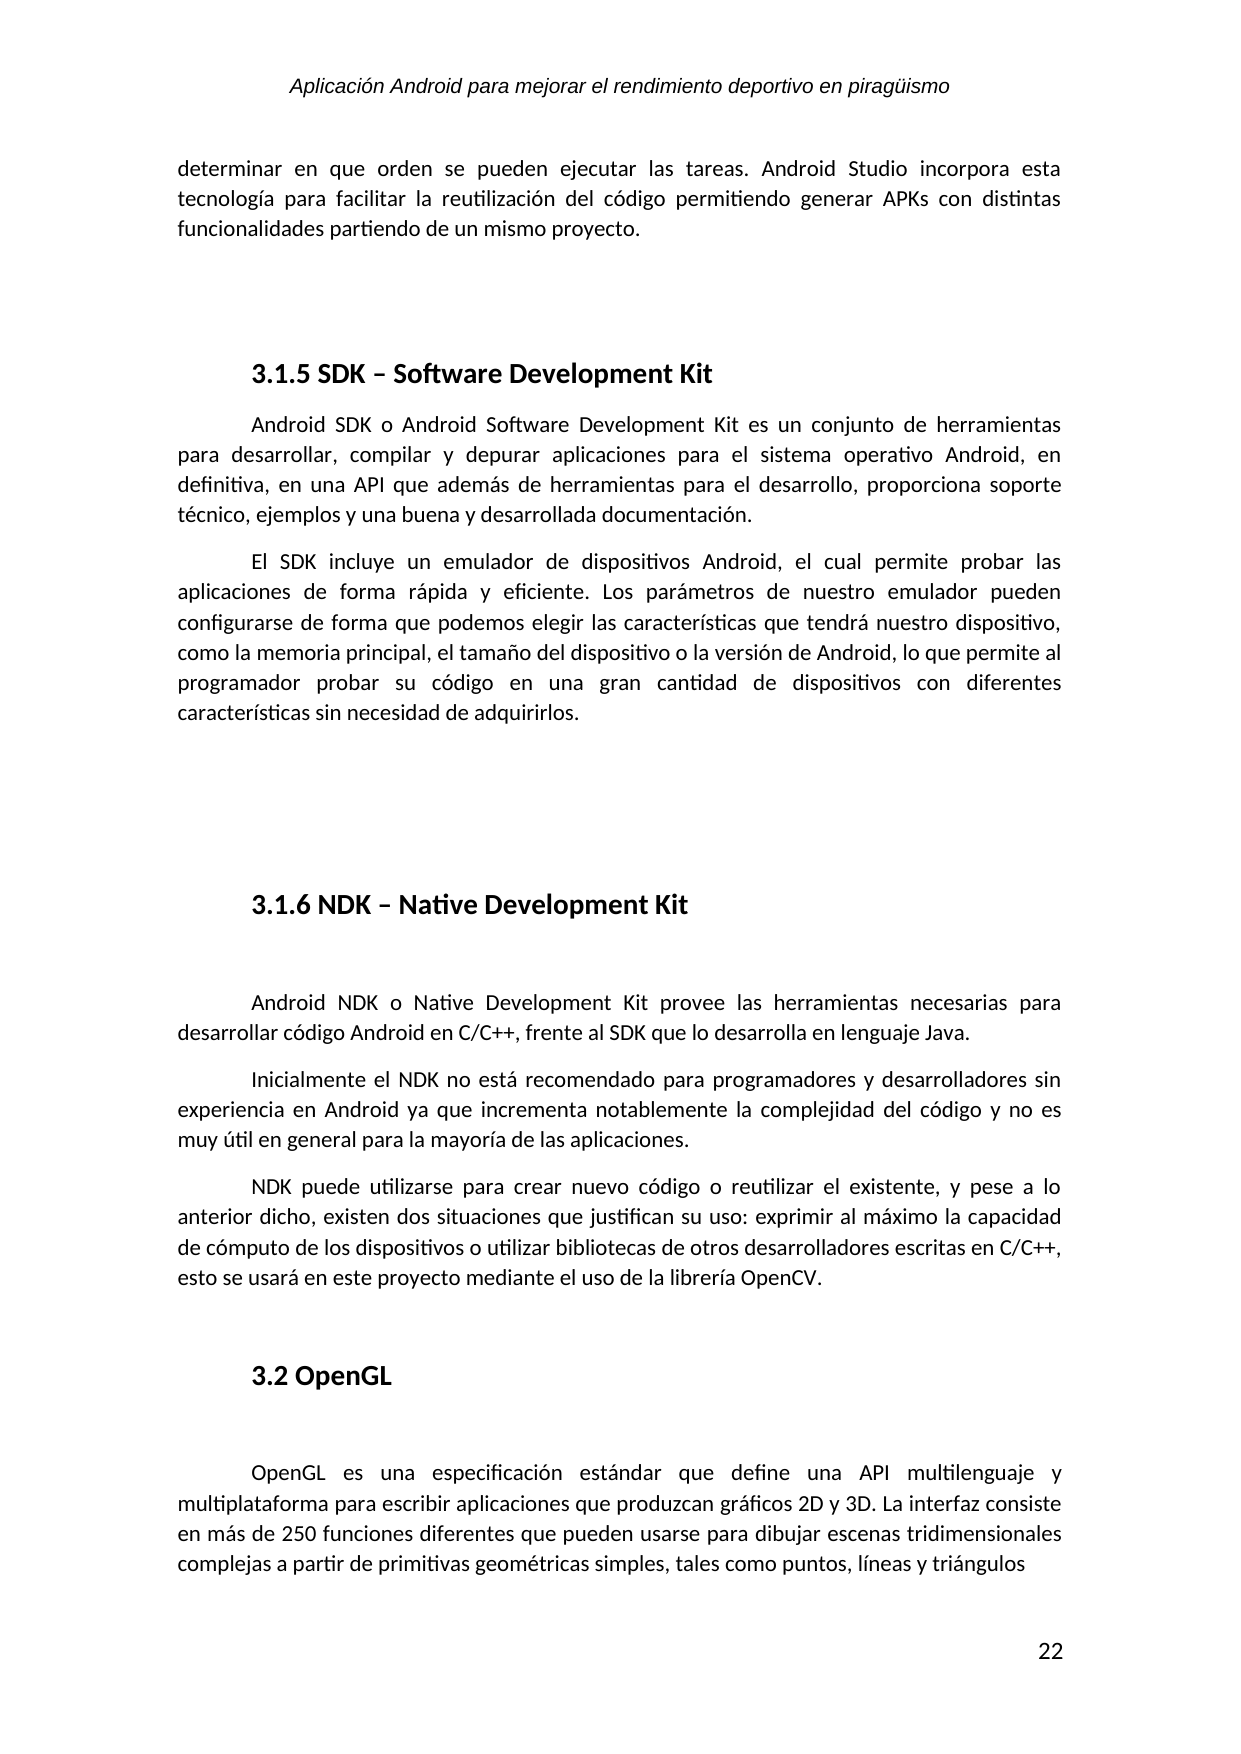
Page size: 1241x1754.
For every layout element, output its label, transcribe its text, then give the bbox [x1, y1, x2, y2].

text Android NDK o Native Development Kit provee las herramientas necesarias para desarrollar código Android en C/C++, frente al SDK que lo desarrolla en lenguaje Java. [177, 988, 1063, 1046]
text 3.1.5 SDK – Software Development Kit [177, 355, 1063, 390]
text Inicialmente el NDK no está recomendado para programadores y desarrolladores sin experiencia en Android ya que incrementa notablemente la complejidad del código y no es muy útil en general para la mayoría de las aplicaciones. [177, 1065, 1063, 1153]
text OpenGL es una especificación estándar que define una API multilenguaje y multiplataforma para escribir aplicaciones que produzcan gráficos 2D y 3D. La interfaz consiste en más de 250 funciones diferentes que pueden usarse para dibujar escenas tridimensionales complejas a partir de primitivas geométricas simples, tales como puntos, líneas y triángulos [177, 1458, 1063, 1577]
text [177, 154, 1063, 242]
text Android SDK o Android Software Development Kit es un conjunto de herramientas para desarrollar, compilar y depurar aplicaciones para el sistema operativo Android, en definitiva, en una API que además de herramientas para el desarrollo, proporciona soporte técnico, ejemplos y una buena y desarrollada documentación. [177, 410, 1063, 528]
list OpenGL [251, 1357, 1063, 1392]
text NDK puede utilizarse para crear nuevo código o reutilizar el existente, y pese a lo anterior dicho, existen dos situaciones que justifican su uso: exprimir al máximo la capacidad de cómputo de los dispositivos o utilizar bibliotecas de otros desarrolladores escritas en C/C++, esto se usará en este proyecto mediante el uso de la librería OpenCV. [177, 1172, 1063, 1291]
text 3.1.6 NDK – Native Development Kit [177, 886, 1063, 921]
text El SDK incluye un emulador de dispositivos Android, el cual permite probar las aplicaciones de forma rápida y eficiente. Los parámetros de nuestro emulador pueden configurarse de forma que podemos elegir las características que tendrá nuestro dispositivo, como la memoria principal, el tamaño del dispositivo o la versión de Android, lo que permite al programador probar su código en una gran cantidad de dispositivos con diferentes características sin necesidad de adquirirlos. [177, 547, 1063, 726]
